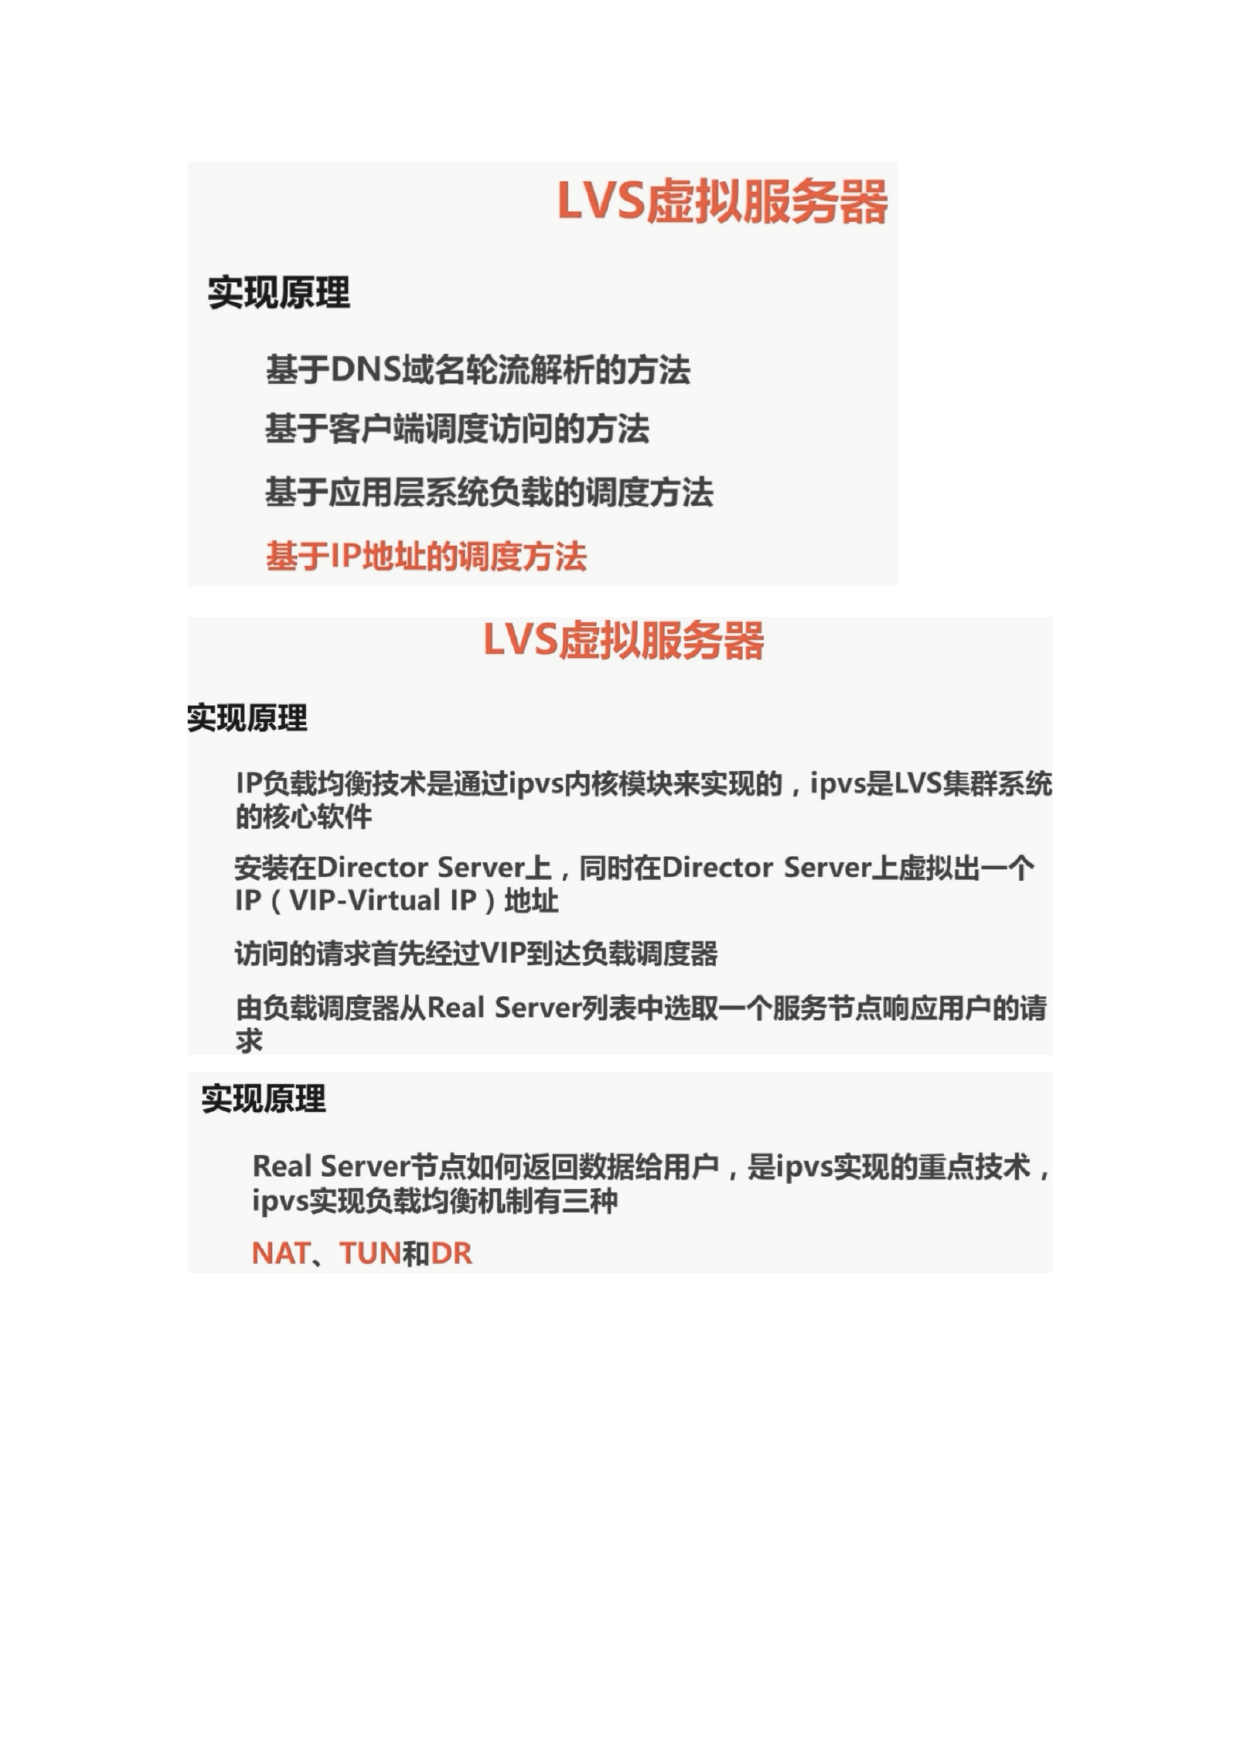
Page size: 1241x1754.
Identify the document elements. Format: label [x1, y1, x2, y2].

picture [187, 1072, 1053, 1273]
picture [187, 617, 1053, 1055]
picture [187, 162, 899, 586]
